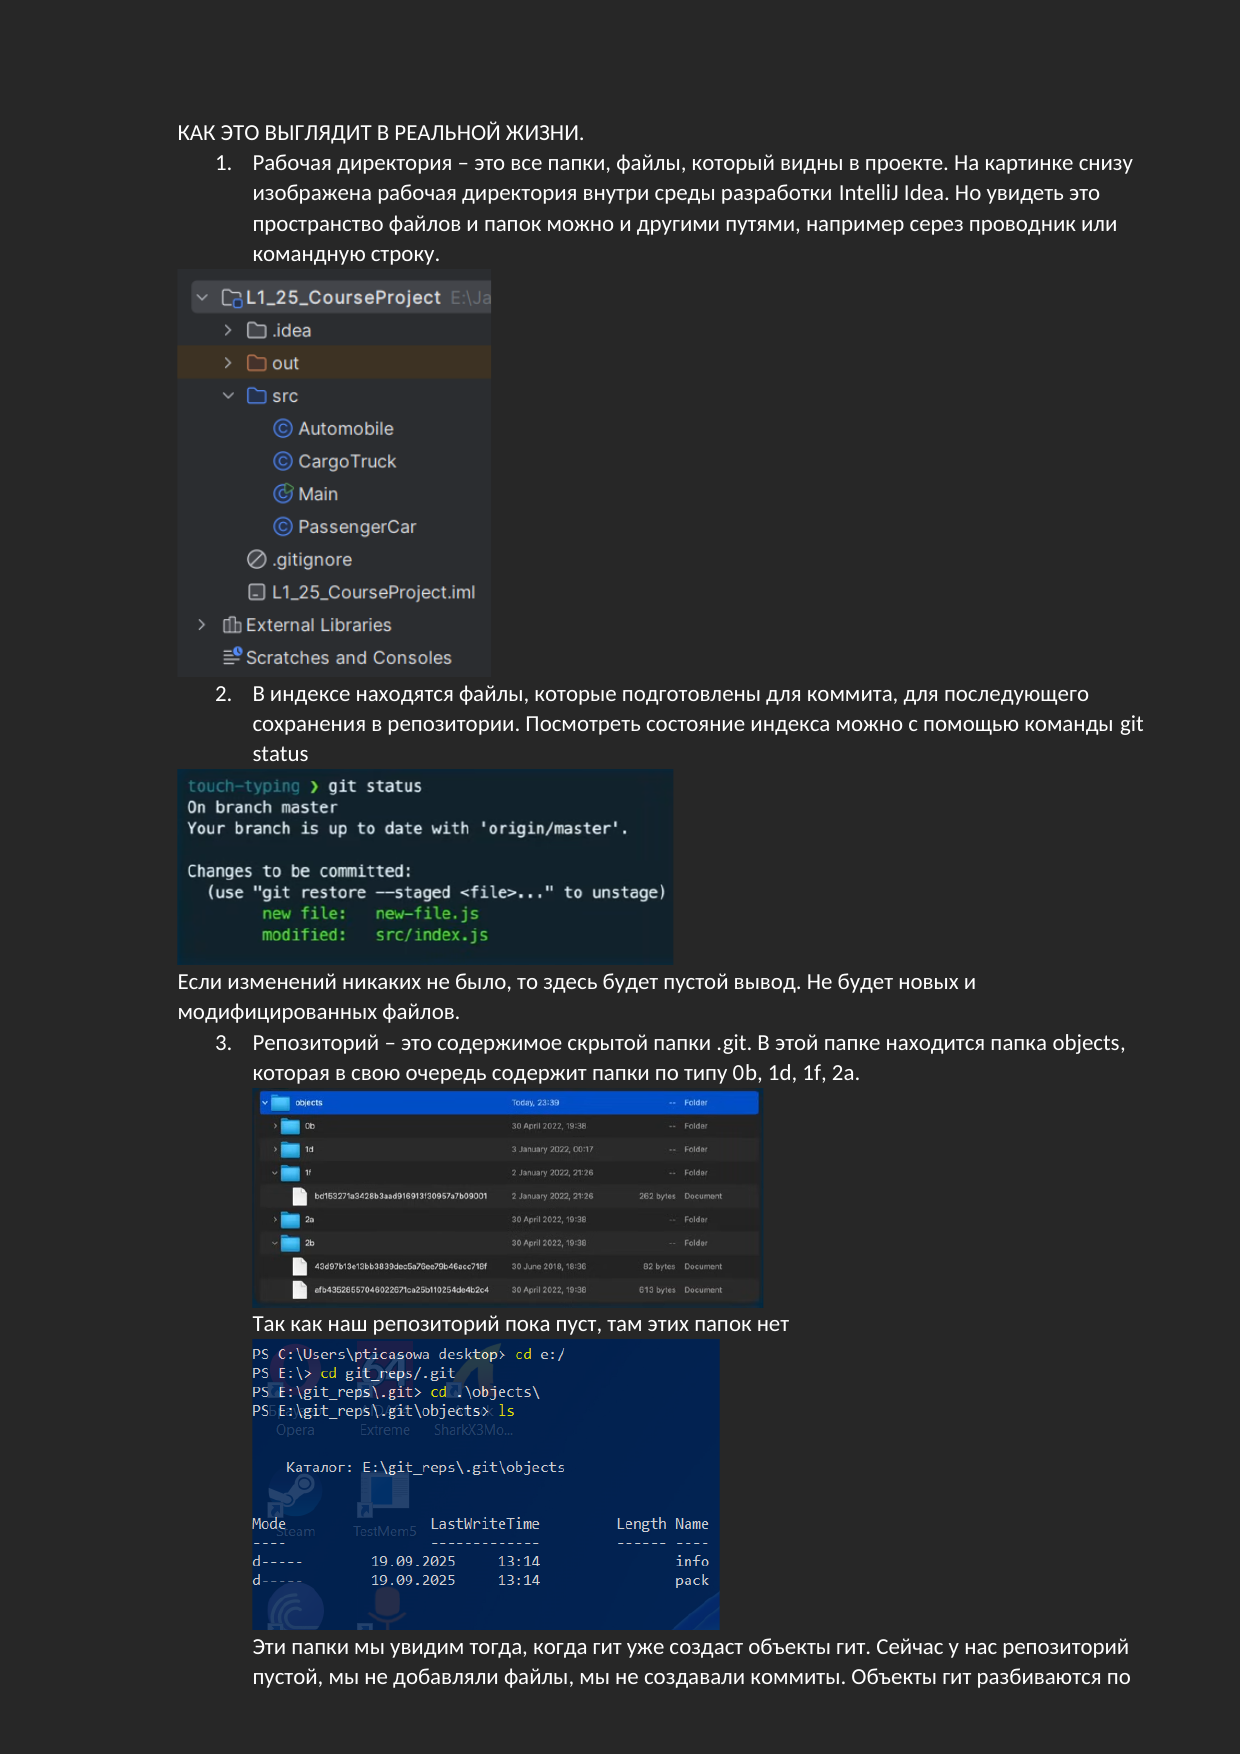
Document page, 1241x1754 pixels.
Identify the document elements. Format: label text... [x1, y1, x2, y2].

text КАК ЭТО ВЫГЛЯДИТ В РЕАЛЬНОЙ ЖИЗНИ. [177, 118, 1152, 146]
picture [252, 1088, 764, 1308]
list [252, 1632, 1152, 1690]
list В индексе находятся файлы, которые подготовлены для коммита, для последующего сохранения в репозитории. Посмотреть состояние индекса можно с помощью команды git status [215, 679, 1152, 767]
picture [177, 769, 674, 965]
list Репозиторий – это содержимое скрытой папки .git. В этой папке находится папка objects, которая в свою очередь содержит папки по типу 0b, 1d, 1f, 2a. [215, 1028, 1152, 1086]
list Рабочая директория – это все папки, файлы, который видны в проекте. На картинке снизу изображена рабочая директория внутри среды разработки IntelliJ Idea. Но увидеть это пространство файлов и папок можно и другими путями, например серез проводник или командную строку. [215, 148, 1152, 267]
picture [252, 1339, 720, 1630]
picture [177, 269, 492, 677]
list Так как наш репозиторий пока пуст, там этих папок нет [252, 1309, 1152, 1338]
text Если изменений никаких не было, то здесь будет пустой вывод. Не будет новых и модифицированных файлов. [177, 967, 1152, 1025]
